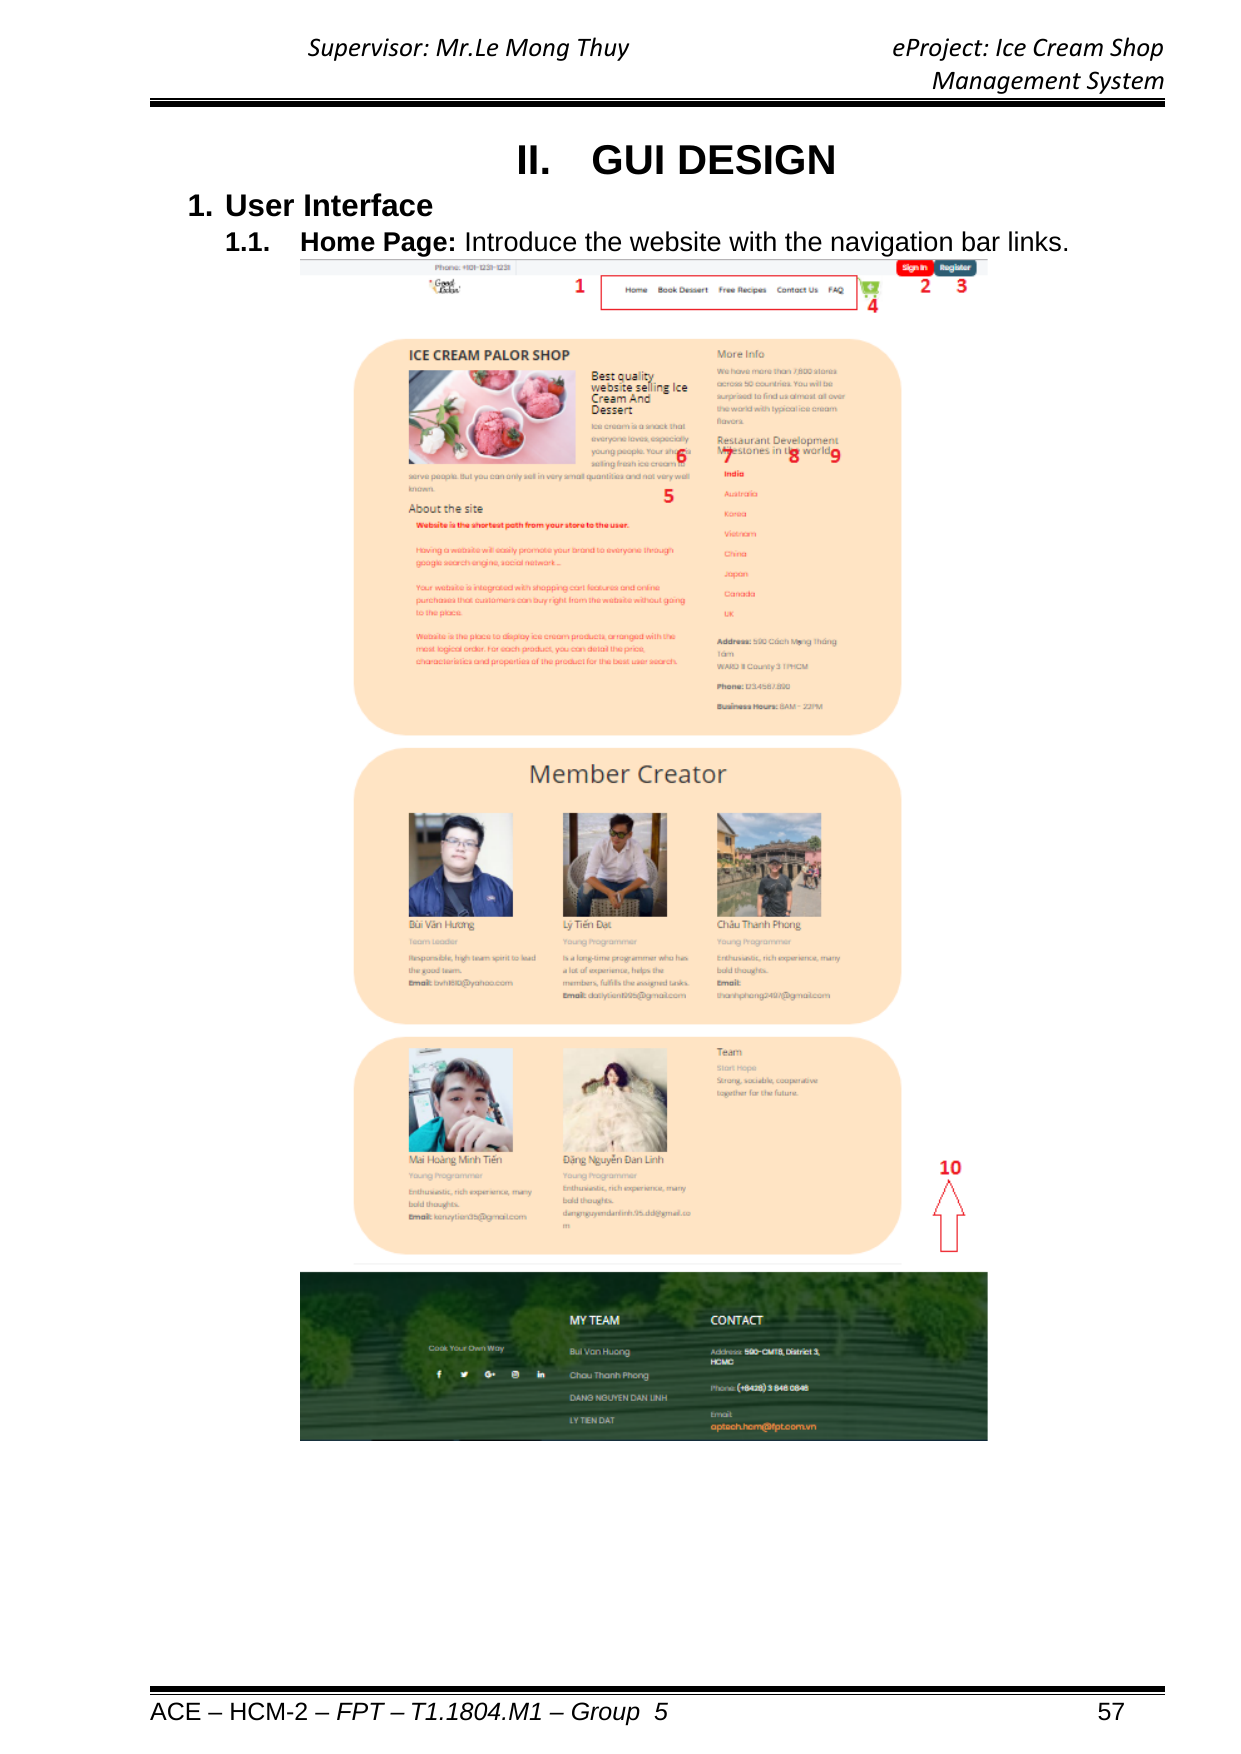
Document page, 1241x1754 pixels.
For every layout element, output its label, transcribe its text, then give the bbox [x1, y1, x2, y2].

picture [300, 259, 988, 1441]
list User Interface [187, 187, 1165, 223]
list GUI DESIGN [187, 136, 1165, 183]
